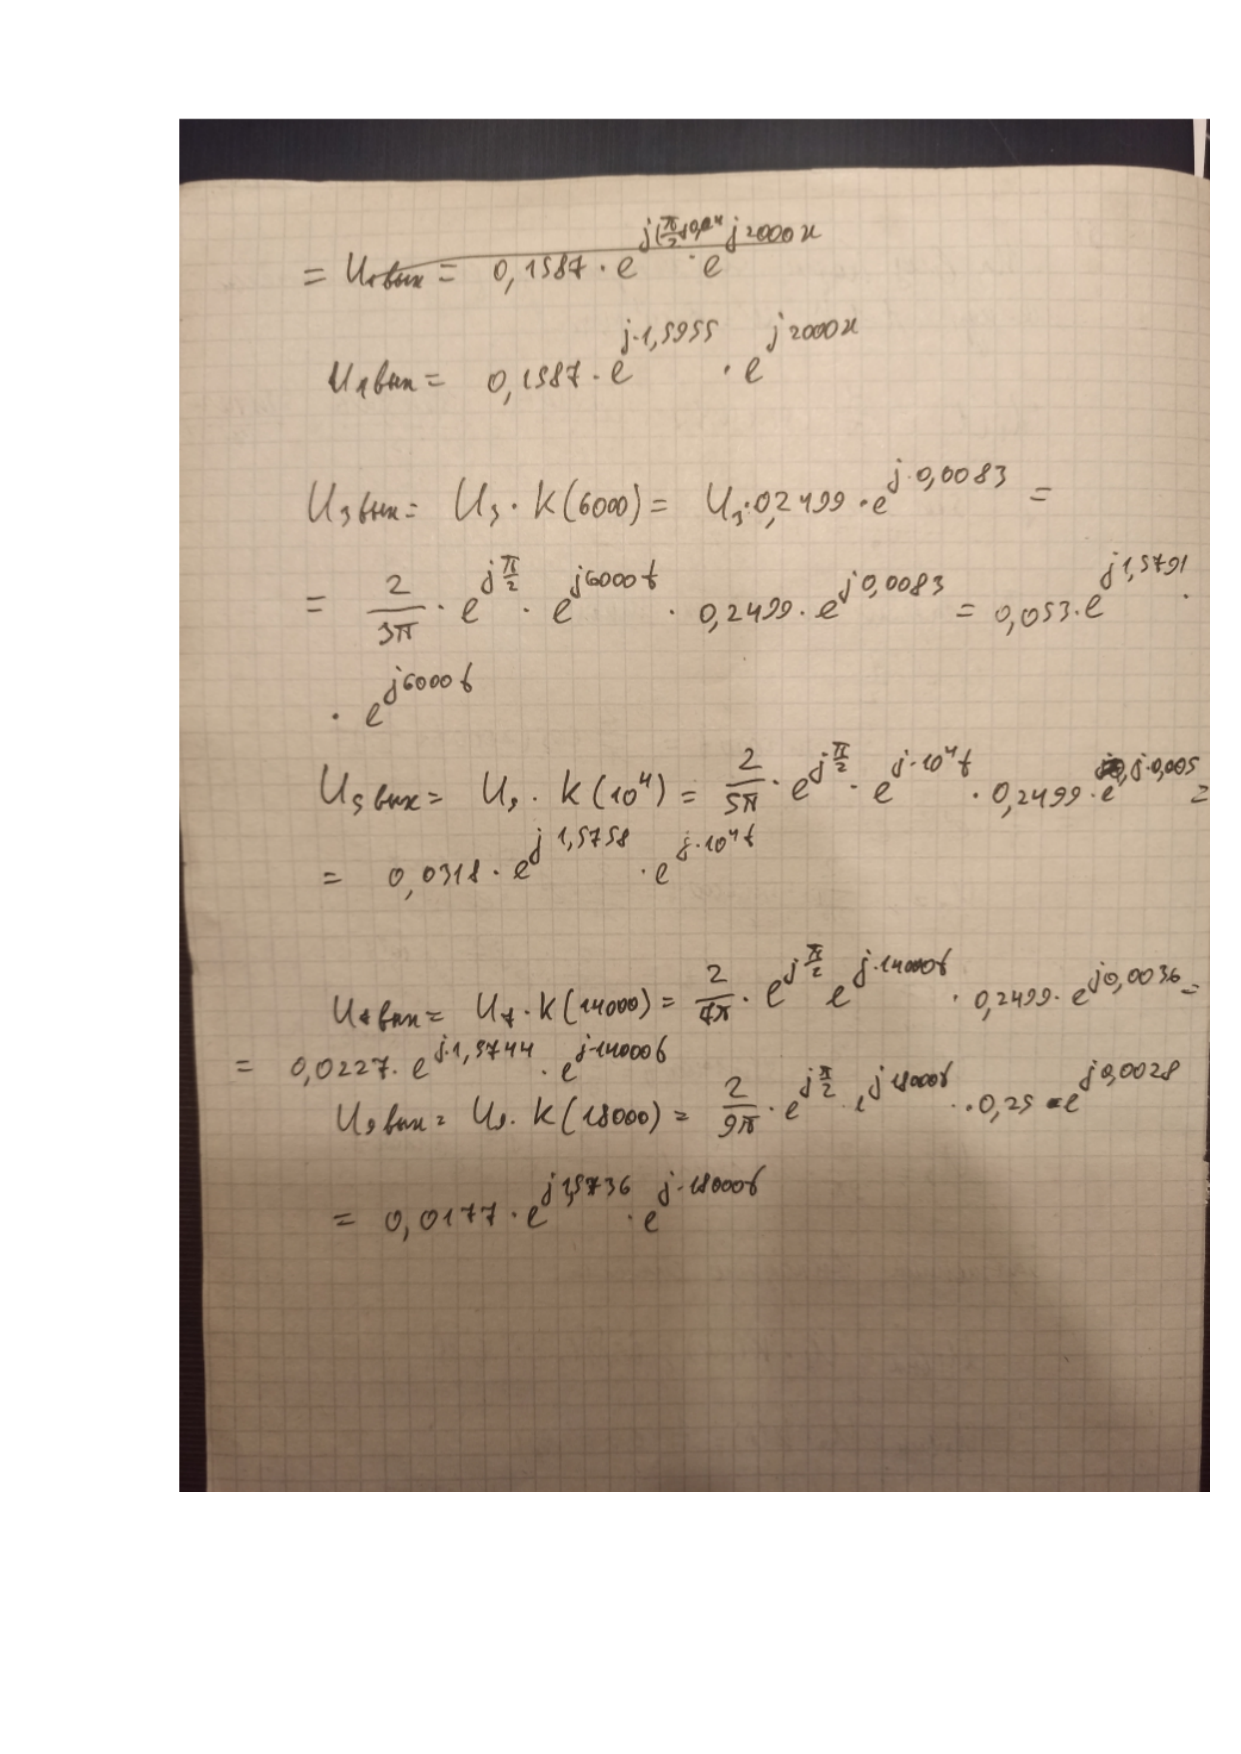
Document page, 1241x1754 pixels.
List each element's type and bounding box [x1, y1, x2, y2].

picture [180, 120, 1210, 1492]
